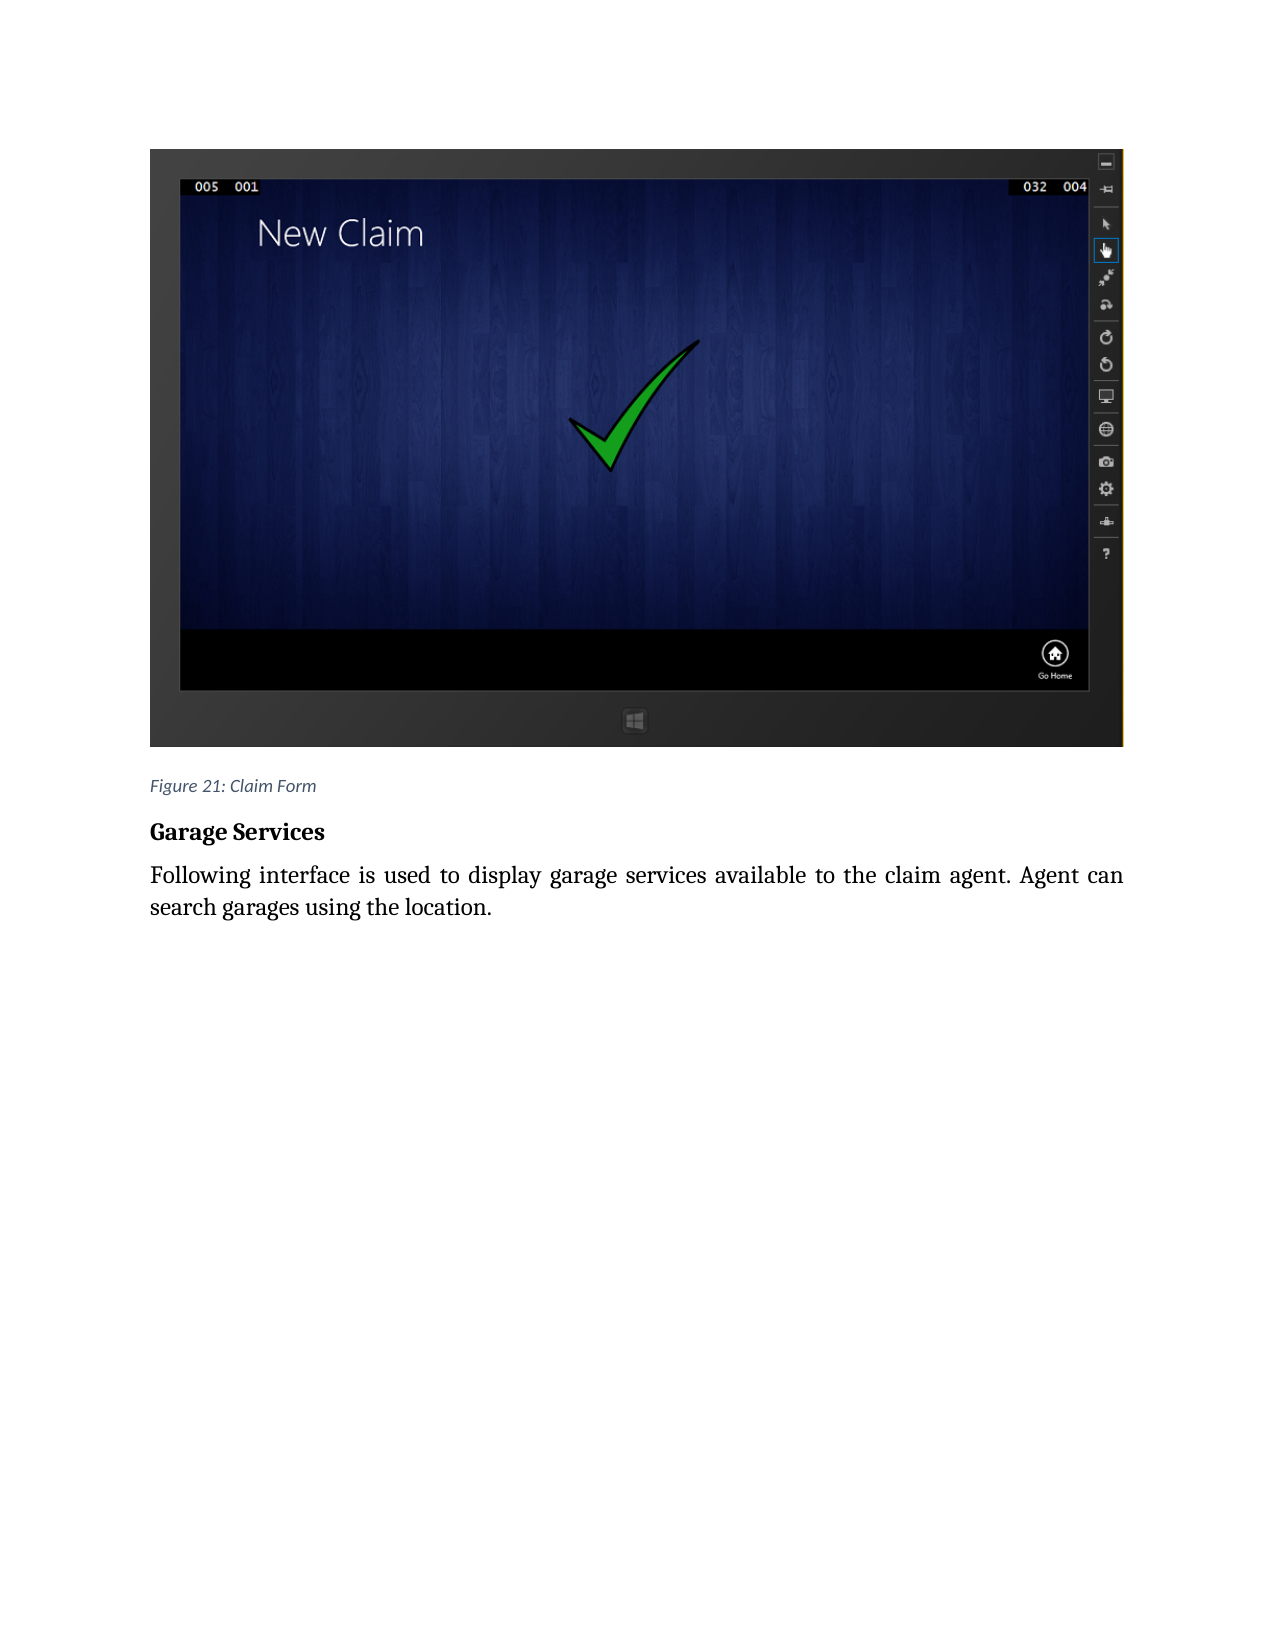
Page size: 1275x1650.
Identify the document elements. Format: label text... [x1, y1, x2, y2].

picture [150, 149, 1124, 747]
text Following interface is used to display garage services available to the claim agent. Agent can search garages using the location. [150, 861, 1125, 921]
text Garage Services [150, 818, 1125, 847]
text Figure 21: Claim Form [150, 774, 1125, 797]
